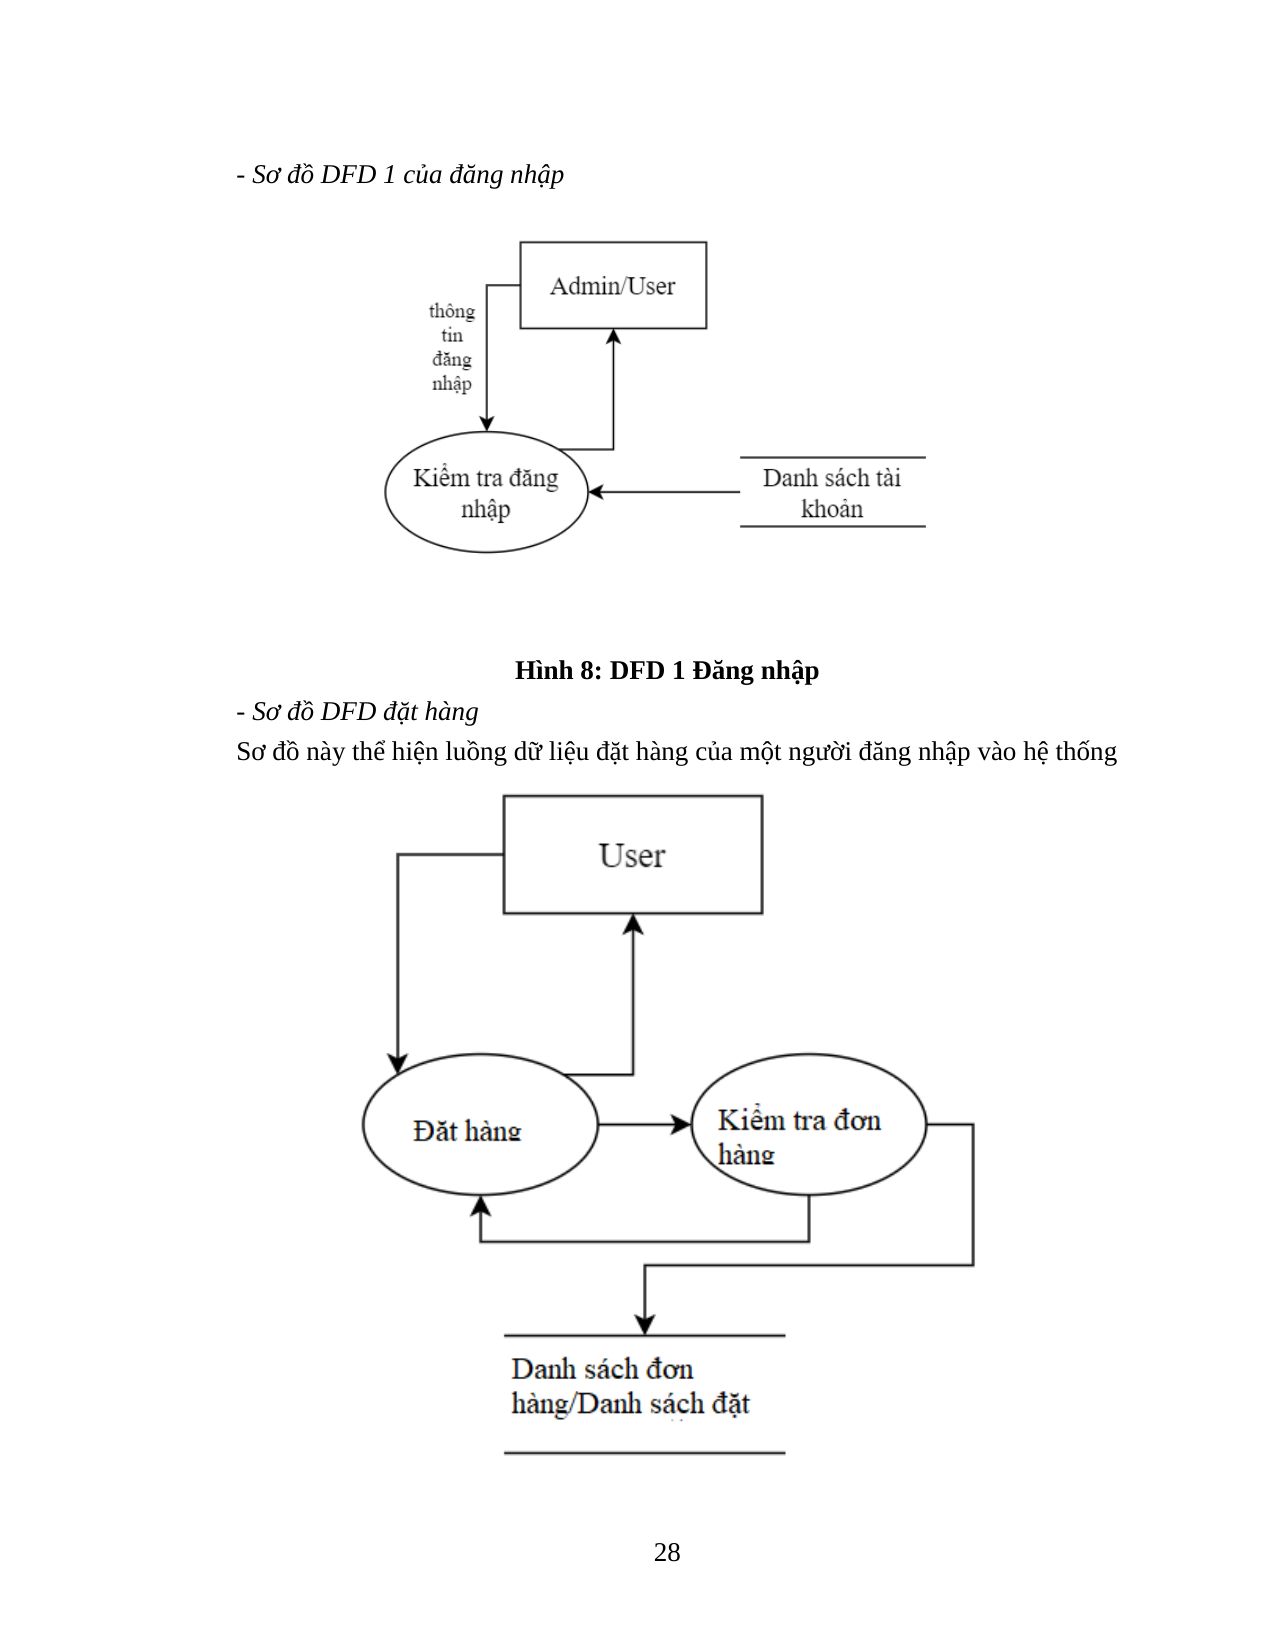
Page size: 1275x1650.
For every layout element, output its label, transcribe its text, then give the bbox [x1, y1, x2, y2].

picture [323, 775, 1011, 1523]
text Sơ đồ này thể hiện luồng dữ liệu đặt hàng của một người đăng nhập vào hệ thống [177, 735, 1157, 766]
list Sơ đồ DFD 1 của đăng nhập [177, 158, 1157, 190]
list Sơ đồ DFD đặt hàng [177, 695, 1157, 726]
picture [381, 198, 953, 646]
subtitle Hình 8: DFD 1 Đăng nhập [177, 654, 1157, 685]
